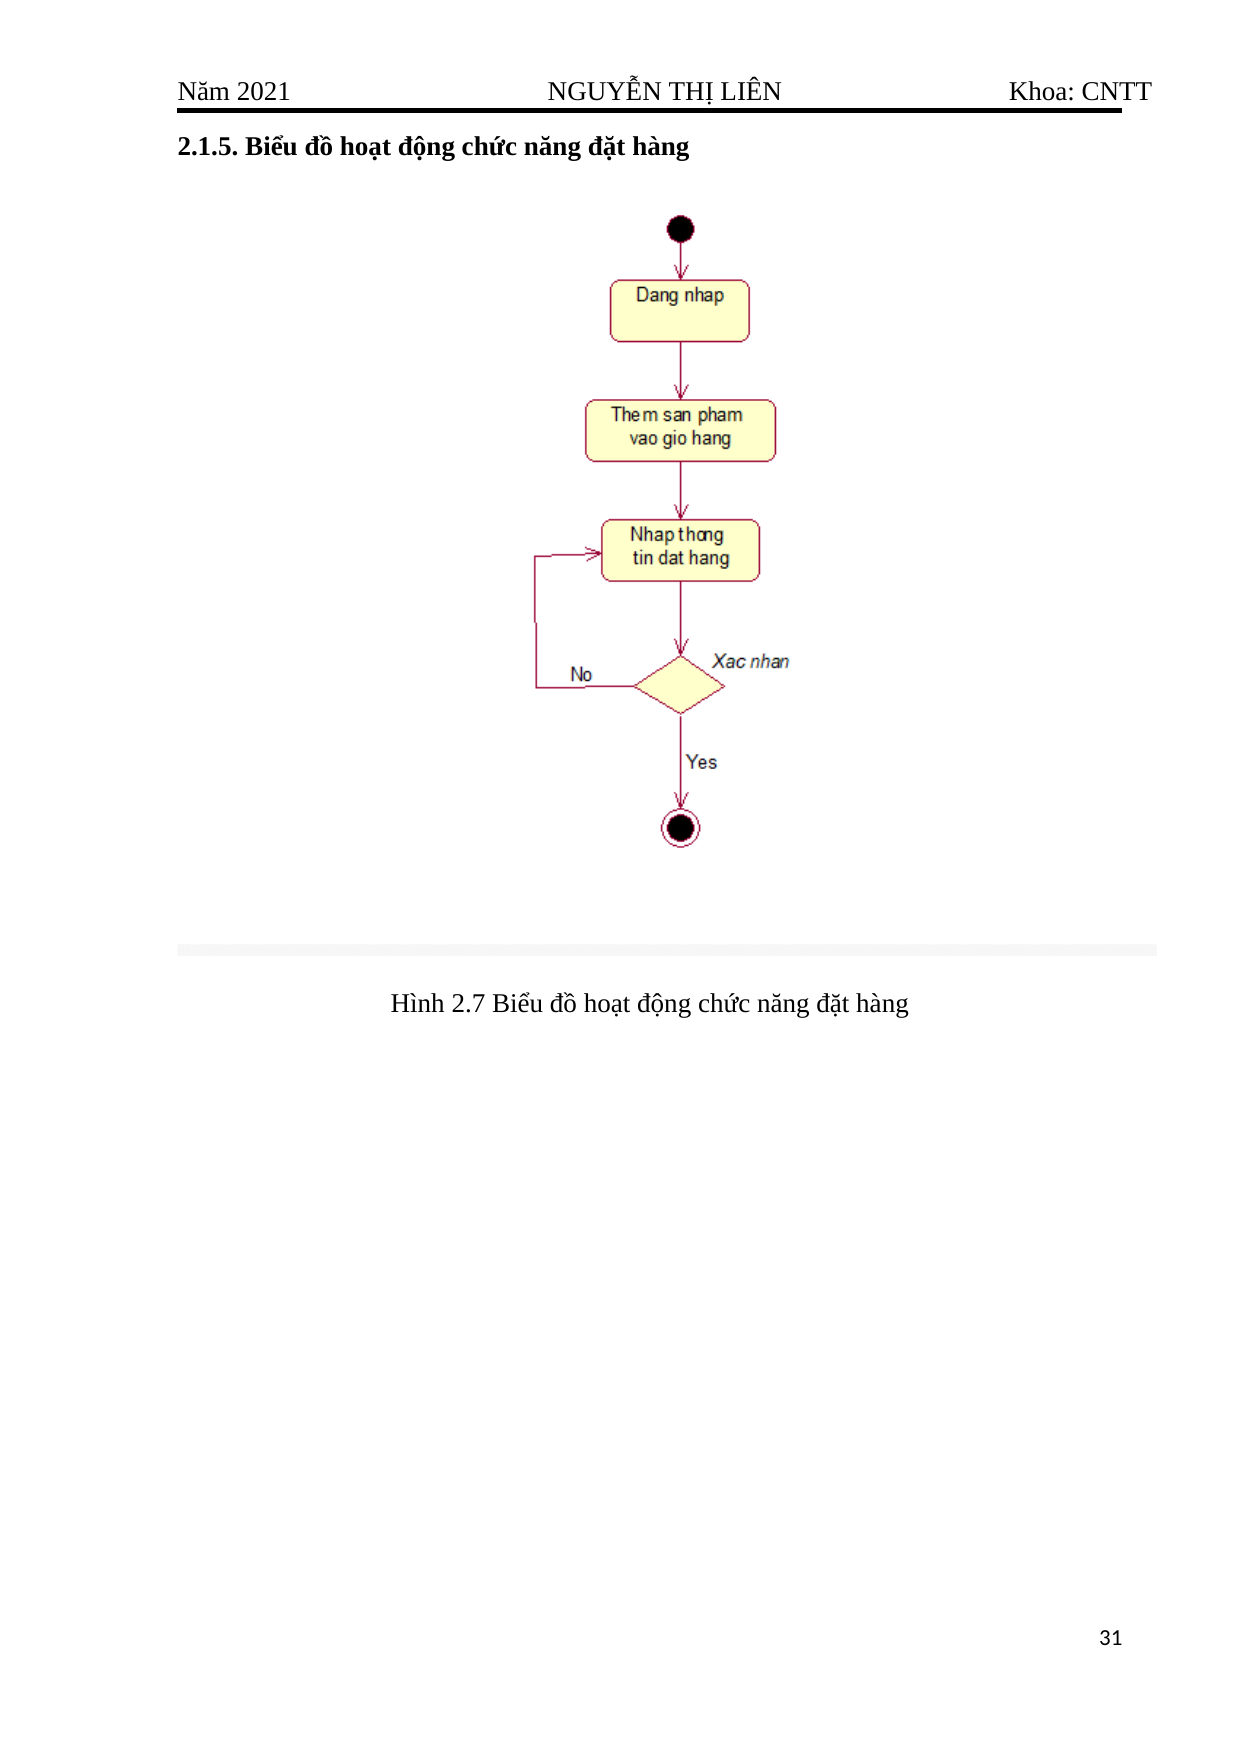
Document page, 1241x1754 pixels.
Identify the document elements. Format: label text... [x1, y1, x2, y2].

picture [177, 176, 1157, 956]
subtitle Biểu đồ hoạt động chức năng đặt hàng [177, 130, 1122, 161]
